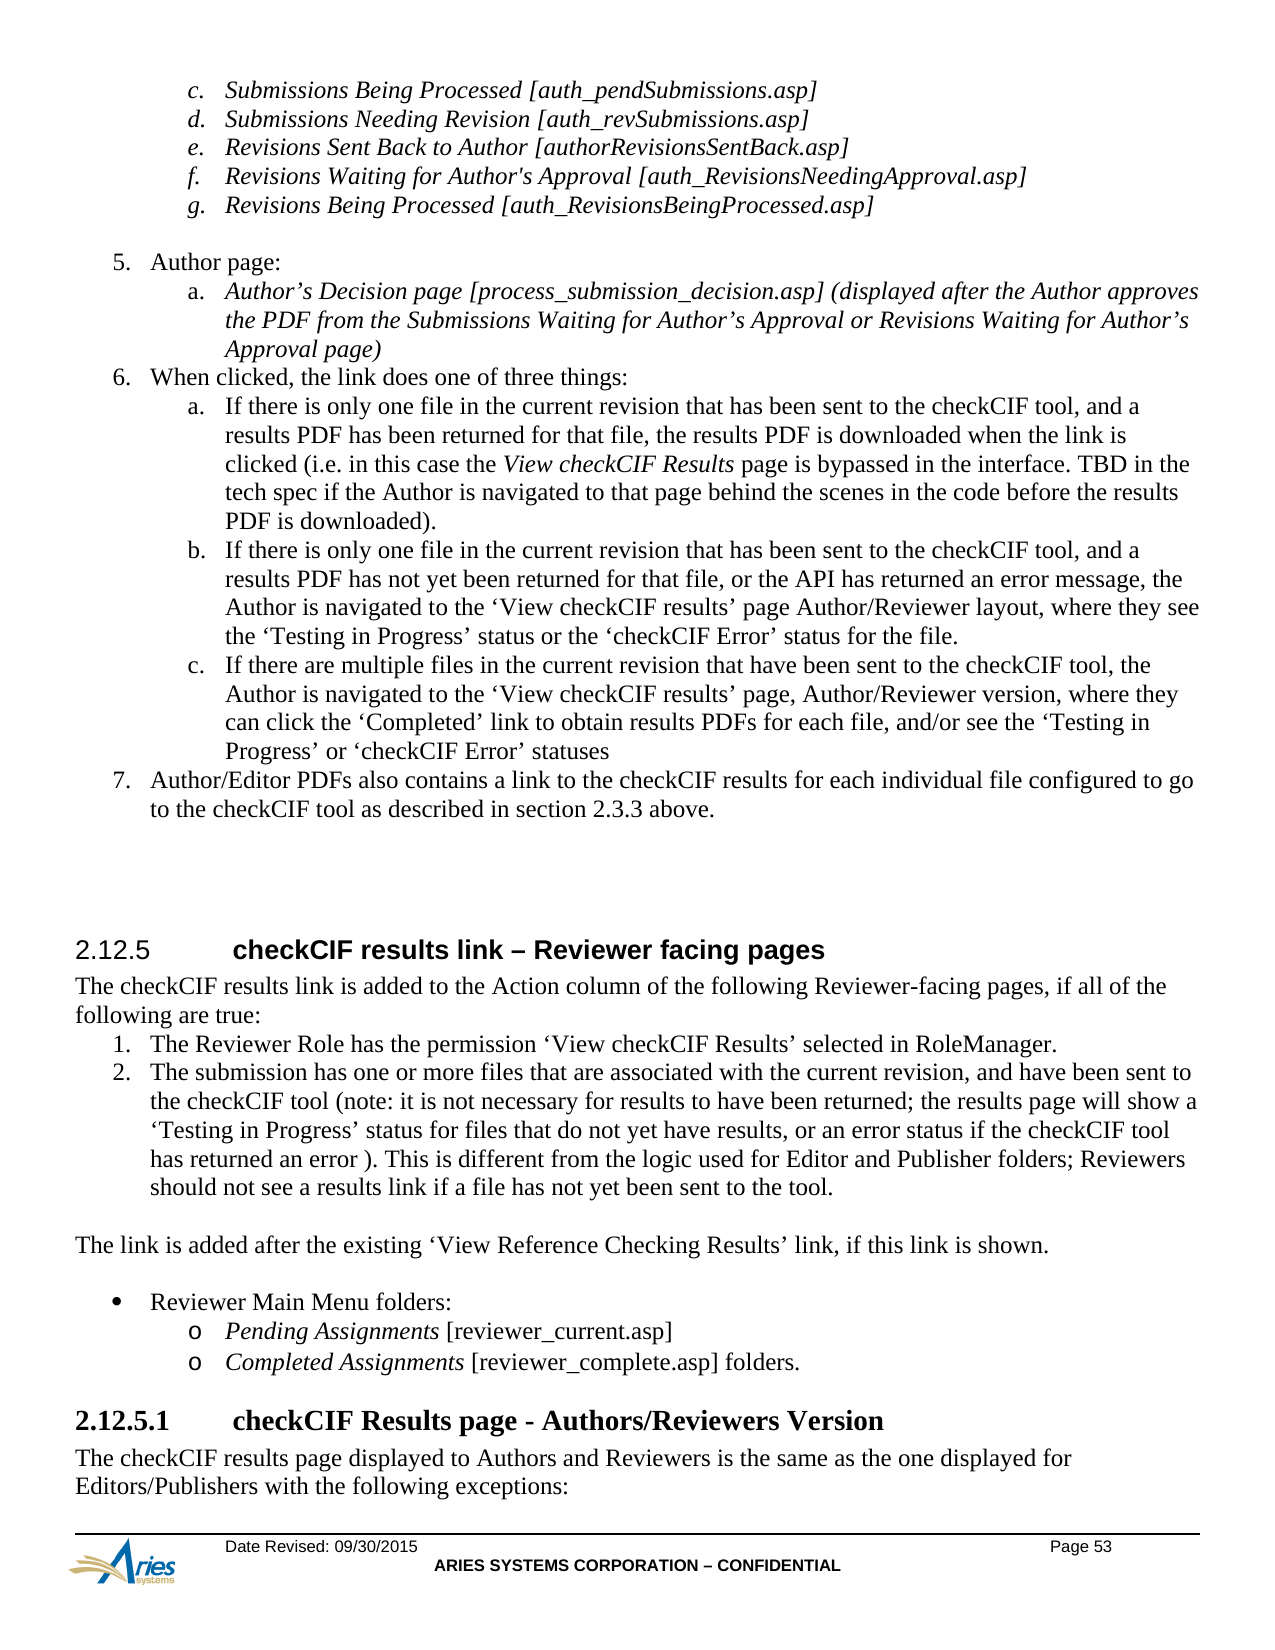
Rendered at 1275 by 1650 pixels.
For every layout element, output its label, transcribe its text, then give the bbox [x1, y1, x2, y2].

text The checkCIF results page displayed to Authors and Reviewers is the same as the one displayed for Editors/Publishers with the following exceptions: [75, 1443, 1200, 1500]
list Completed Assignments [reviewer_complete.asp] folders. [187, 1347, 1200, 1378]
list Author/Editor PDFs also contains a link to the checkCIF results for each individual file configured to go to the checkCIF tool as described in section 2.3.3 above. [112, 765, 1200, 822]
list If there is only one file in the current revision that has been sent to the checkCIF tool, and a results PDF has not yet been returned for that file, or the API has returned an error message, the Author is navigated to the ‘View checkCIF results’ page Author/Reviewer layout, where they see the ‘Testing in Progress’ status or the ‘checkCIF Error’ status for the file. [187, 535, 1200, 650]
list The submission has one or more files that are associated with the current revision, and have been sent to the checkCIF tool (note: it is not necessary for results to have been returned; the results page will show a ‘Testing in Progress’ status for files that do not yet have results, or an error status if the checkCIF tool has returned an error ). This is different from the logic used for Editor and Publisher folders; Reviewers should not see a results link if a file has not yet been sent to the tool. [112, 1057, 1200, 1201]
list If there is only one file in the current revision that has been sent to the checkCIF tool, and a results PDF has been returned for that file, the results PDF is downloaded when the link is clicked (i.e. in this case the View checkCIF Results page is bypassed in the interface. TBD in the tech spec if the Author is navigated to that page behind the scenes in the code before the results PDF is downloaded). [187, 391, 1200, 535]
list Revisions Waiting for Author's Approval [auth_RevisionsNeedingApproval.asp] [187, 161, 1200, 190]
subtitle checkCIF Results page - Authors/Reviewers Version [75, 1403, 1200, 1436]
list Author’s Decision page [process_submission_decision.asp] (displayed after the Author approves the PDF from the Submissions Waiting for Author’s Approval or Revisions Waiting for Author’s Approval page) [187, 276, 1200, 362]
picture [68, 1538, 175, 1585]
list Pending Assignments [reviewer_current.asp] [187, 1316, 1200, 1347]
text The link is added after the existing ‘View Reference Checking Results’ link, if this link is shown. [75, 1230, 1200, 1259]
list Submissions Being Processed [auth_pendSubmissions.asp] [187, 75, 1200, 104]
list Reviewer Main Menu folders: [112, 1287, 1200, 1316]
list When clicked, the link does one of three things: [112, 362, 1200, 391]
list Revisions Being Processed [auth_RevisionsBeingProcessed.asp] [187, 190, 1200, 219]
list Revisions Sent Back to Author [authorRevisionsSentBack.asp] [187, 132, 1200, 161]
list The Reviewer Role has the permission ‘View checkCIF Results’ selected in RoleManager. [112, 1029, 1200, 1057]
list If there are multiple files in the current revision that have been sent to the checkCIF tool, the Author is navigated to the ‘View checkCIF results’ page, Author/Reviewer version, where they can click the ‘Completed’ link to obtain results PDFs for each file, and/or see the ‘Testing in Progress’ or ‘checkCIF Error’ statuses [187, 650, 1200, 765]
text The checkCIF results link is added to the Action column of the following Reviewer-facing pages, if all of the following are true: [75, 971, 1200, 1029]
list Author page: [112, 247, 1200, 276]
subtitle checkCIF results link – Reviewer facing pages [75, 934, 1200, 965]
list Submissions Needing Revision [auth_revSubmissions.asp] [187, 104, 1200, 132]
